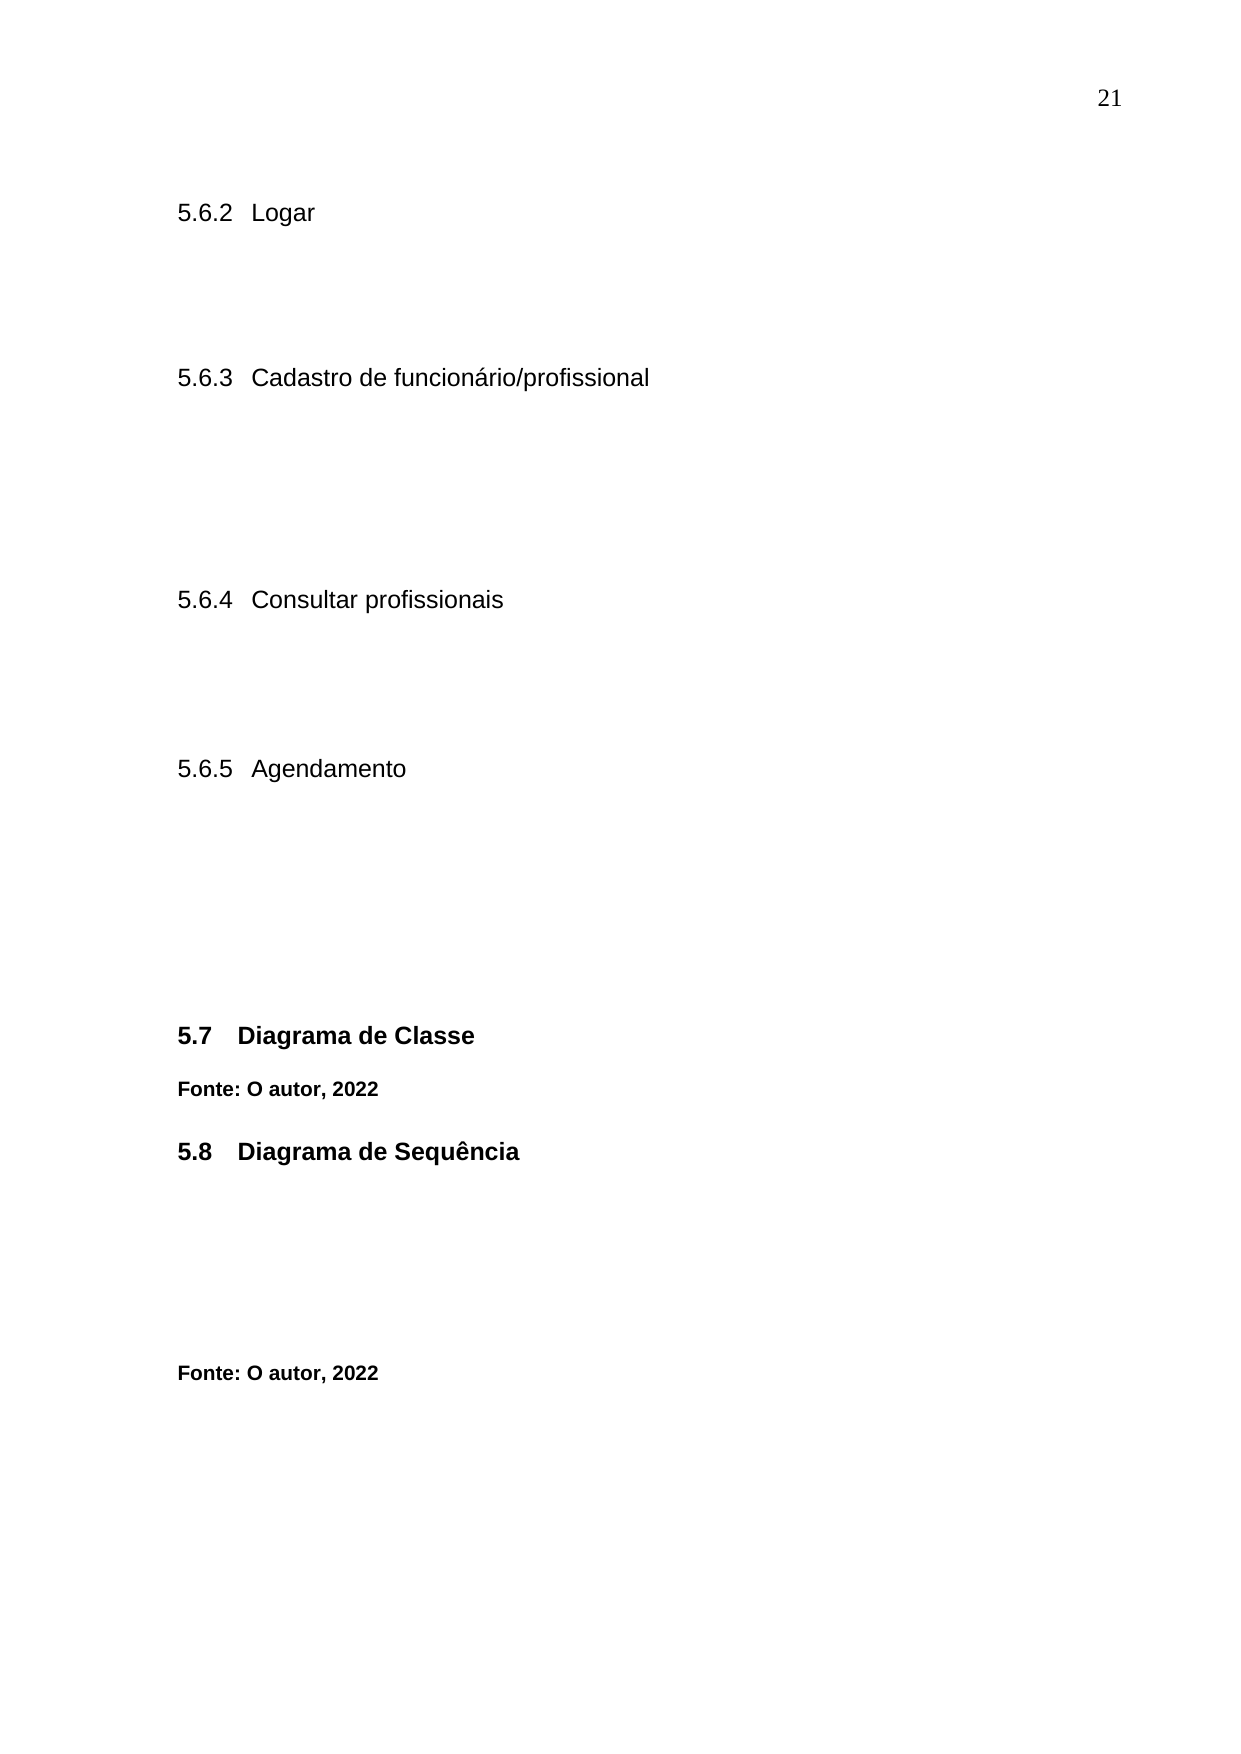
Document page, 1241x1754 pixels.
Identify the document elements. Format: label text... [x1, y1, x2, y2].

subtitle Consultar profissionais [177, 585, 1122, 614]
subtitle Diagrama de Classe [177, 1021, 1122, 1050]
text Fonte: O autor, 2022 [177, 1077, 1122, 1101]
subtitle Diagrama de Sequência [177, 1137, 1122, 1166]
subtitle Logar [177, 198, 1122, 226]
text Fonte: O autor, 2022 [177, 1361, 1122, 1385]
subtitle Cadastro de funcionário/profissional [177, 363, 1122, 391]
subtitle Agendamento [177, 754, 1122, 783]
